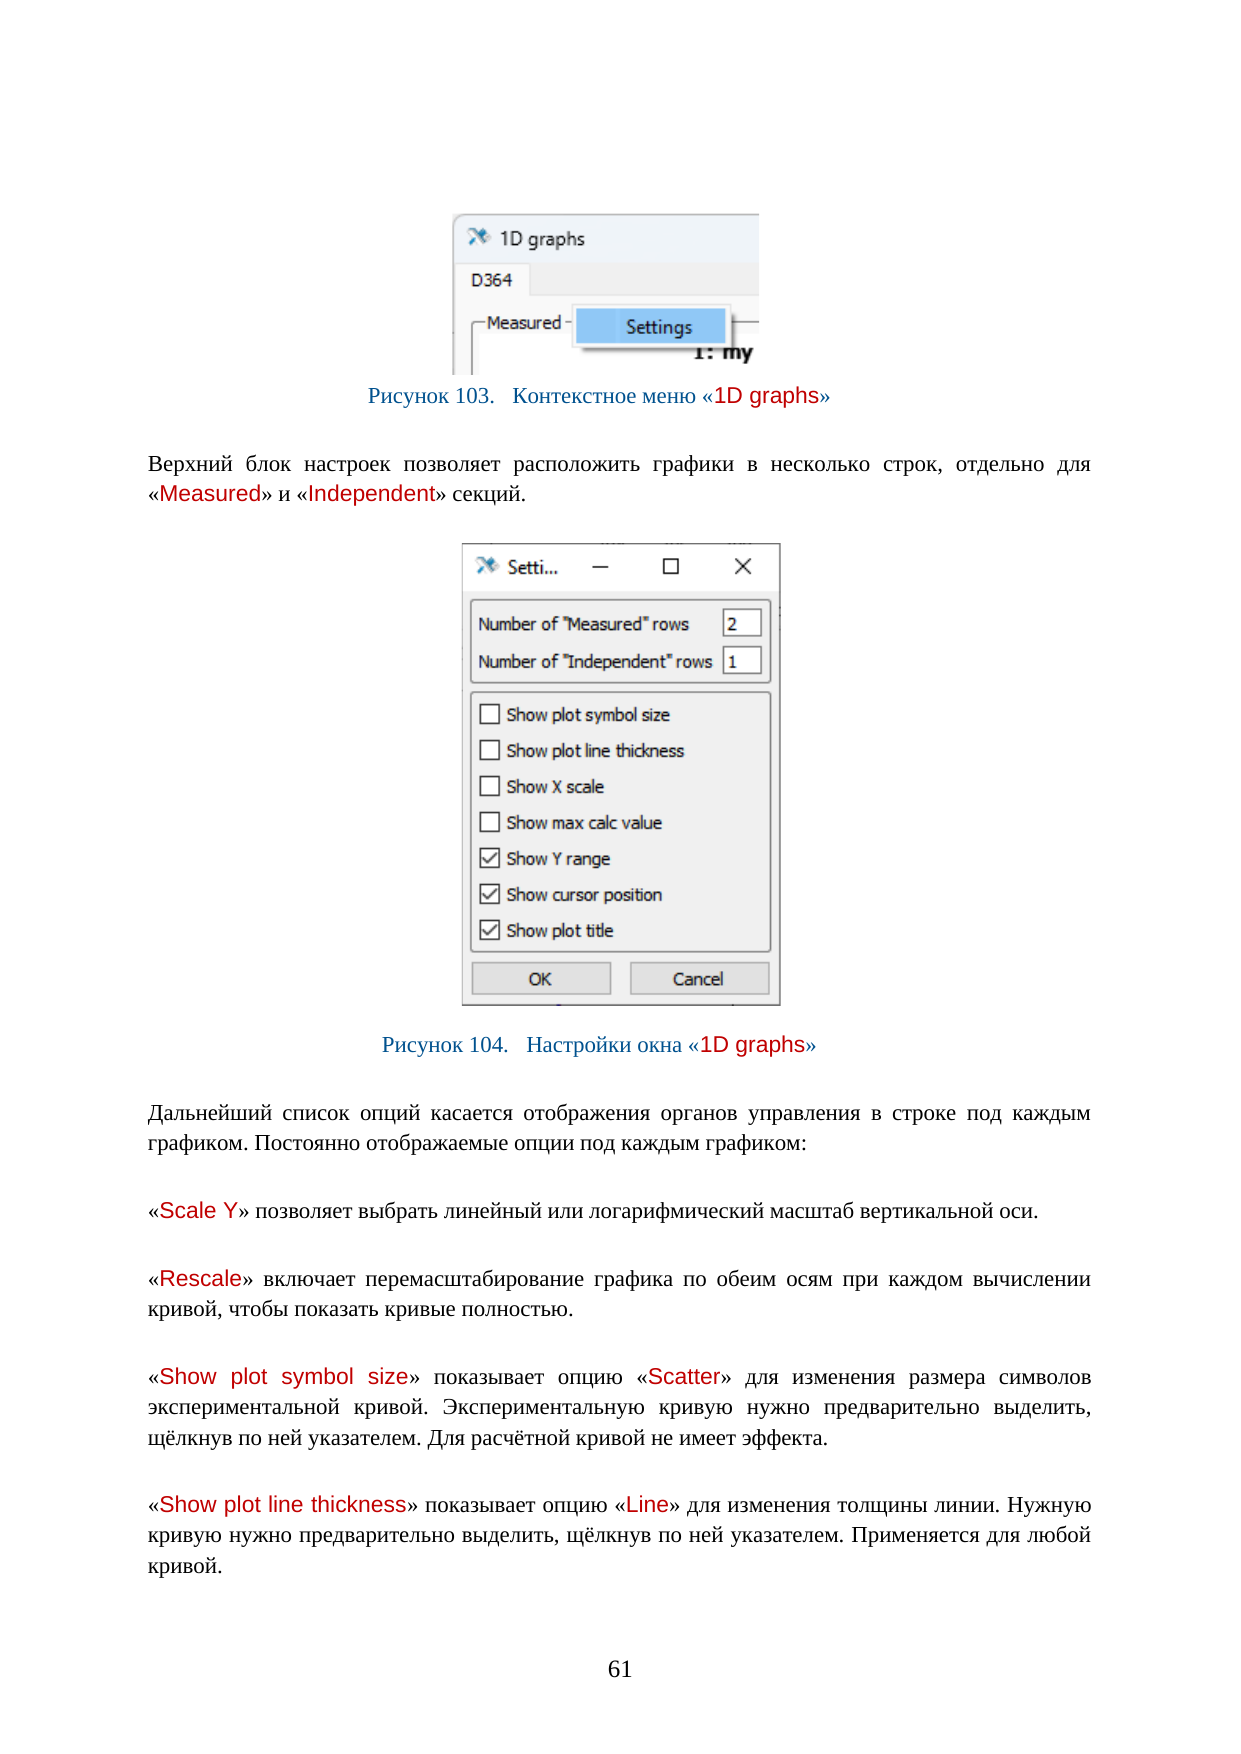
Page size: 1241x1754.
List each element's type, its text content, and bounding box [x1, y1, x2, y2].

picture [461, 543, 781, 1006]
text «Rescale» включает перемасштабирование графика по обеим осям при каждом вычислении кривой, чтобы показать кривые полностью. [148, 1265, 1093, 1322]
picture [450, 211, 760, 375]
text «Scale Y» позволяет выбрать линейный или логарифмический масштаб вертикальной оси. [148, 1197, 1093, 1223]
text «Show plot symbol size» показывает опцию «Scatter» для изменения размера символов экспериментальной кривой. Экспериментальную кривую нужно предварительно выделить, щёлкнув по ней указателем. Для расчётной кривой не имеет эффекта. [148, 1363, 1093, 1450]
text «Show plot line thickness» показывает опцию «Line» для изменения толщины линии. Нужную кривую нужно предварительно выделить, щёлкнув по ней указателем. Применяется для любой кривой. [148, 1491, 1093, 1578]
text Верхний блок настроек позволяет расположить графики в несколько строк, отдельно для «Measured» и «Independent» секций. [148, 450, 1093, 506]
text Дальнейший список опций касается отображения органов управления в строке под каждым графиком. Постоянно отображаемые опции под каждым графиком: [148, 1099, 1093, 1156]
